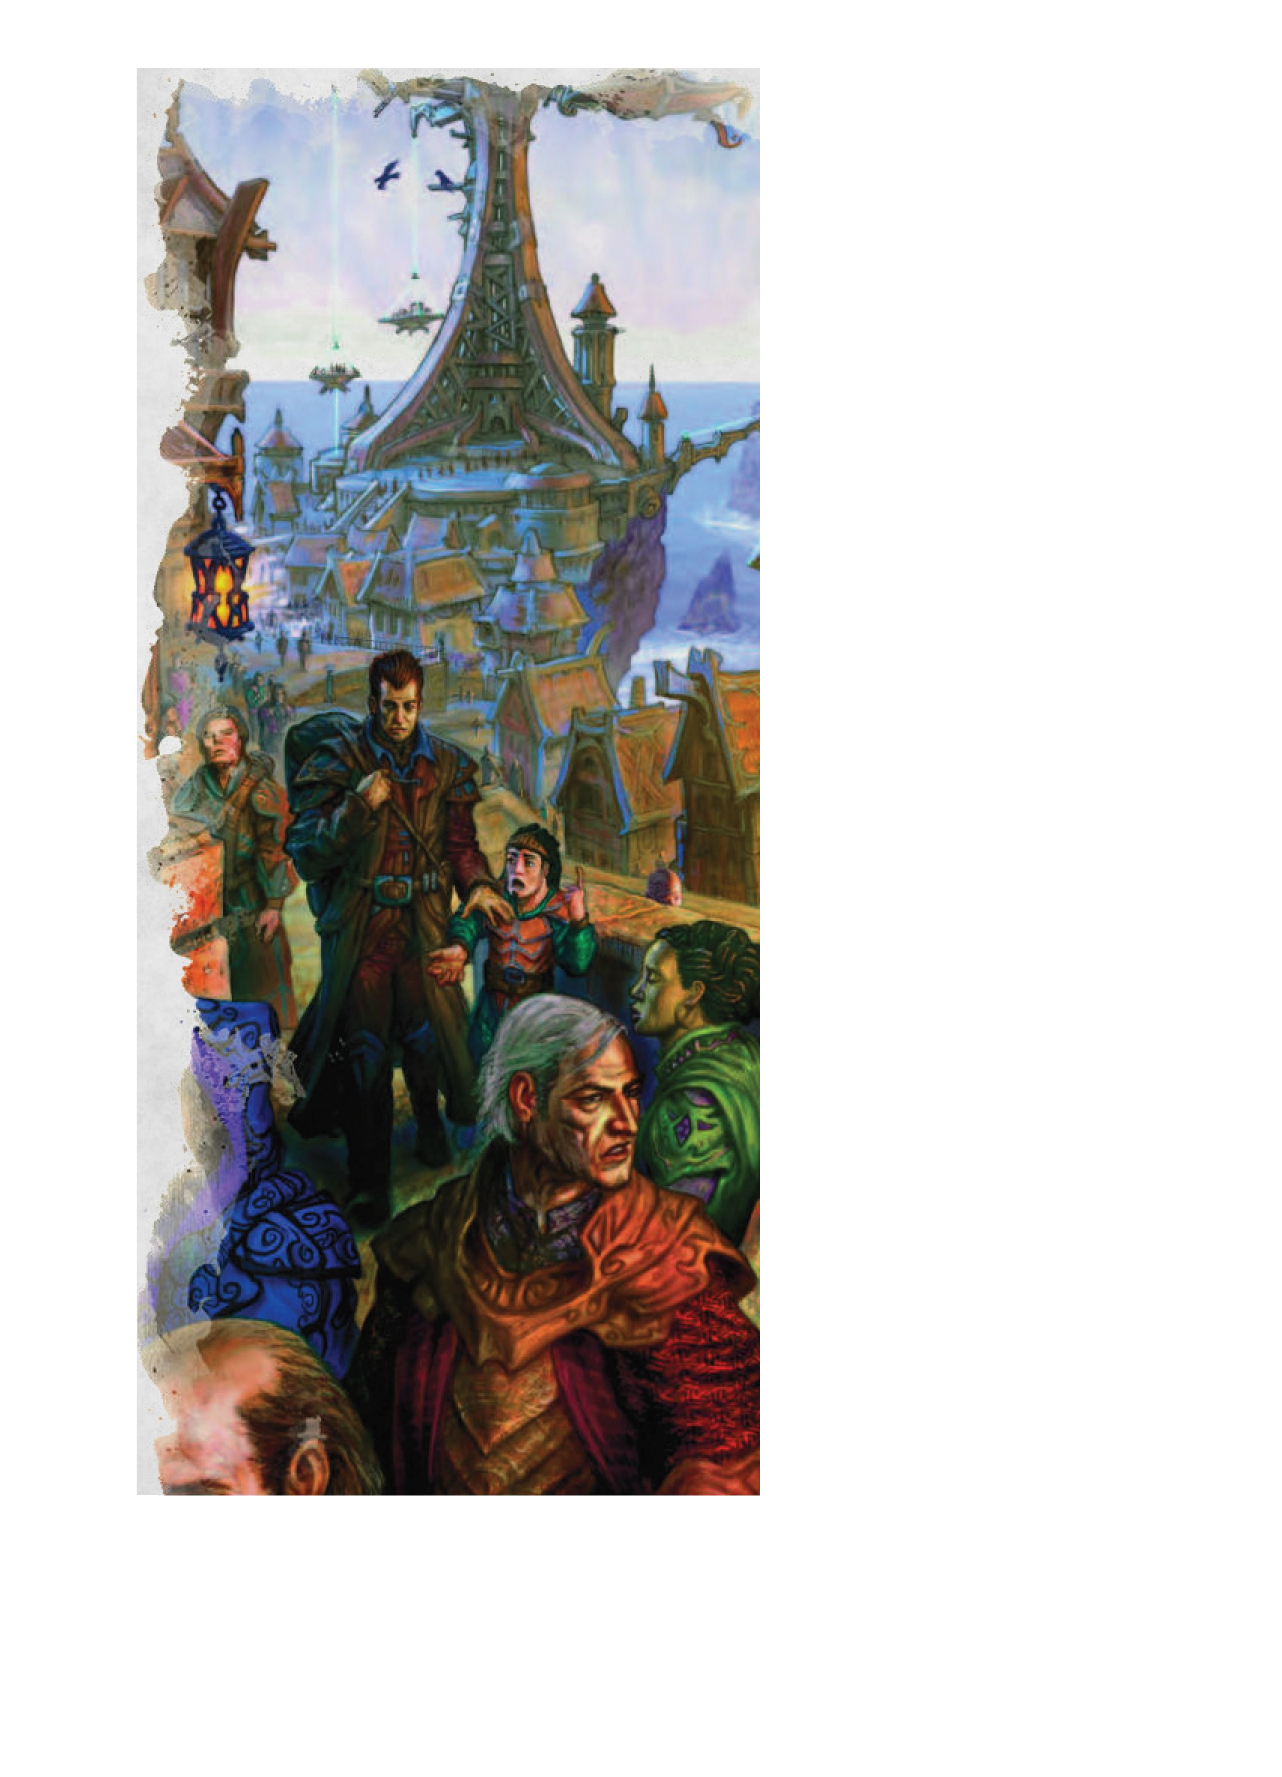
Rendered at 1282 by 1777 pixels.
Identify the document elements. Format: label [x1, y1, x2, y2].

picture [136, 68, 760, 1496]
